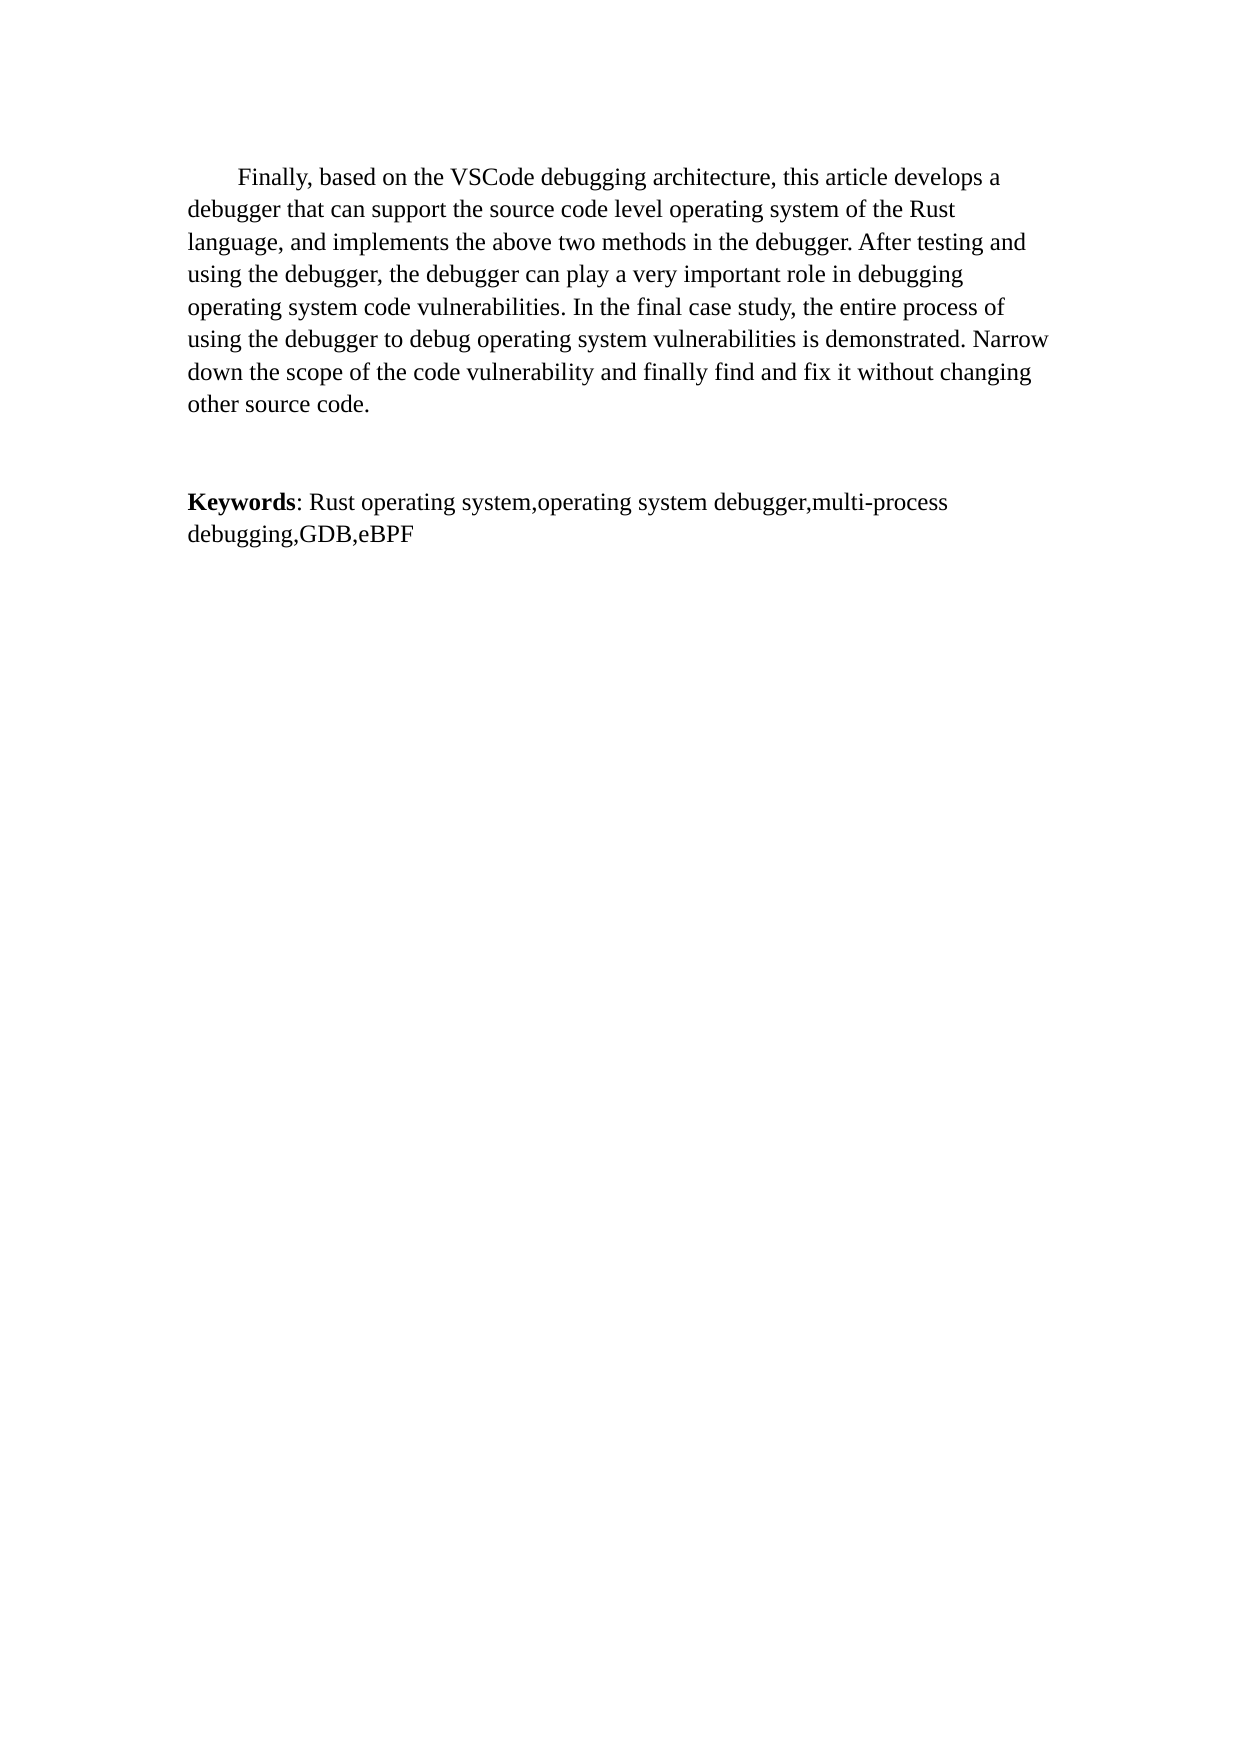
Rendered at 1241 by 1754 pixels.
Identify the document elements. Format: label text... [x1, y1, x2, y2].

text Keywords: Rust operating system,operating system debugger,multi-process debugging,GDB,eBPF [187, 485, 1053, 550]
text Finally, based on the VSCode debugging architecture, this article develops a debugger that can support the source code level operating system of the Rust language, and implements the above two methods in the debugger. After testing and using the debugger, the debugger can play a very important role in debugging operating system code vulnerabilities. In the final case study, the entire process of using the debugger to debug operating system vulnerabilities is demonstrated. Narrow down the scope of the code vulnerability and finally find and fix it without changing other source code. [187, 160, 1053, 420]
